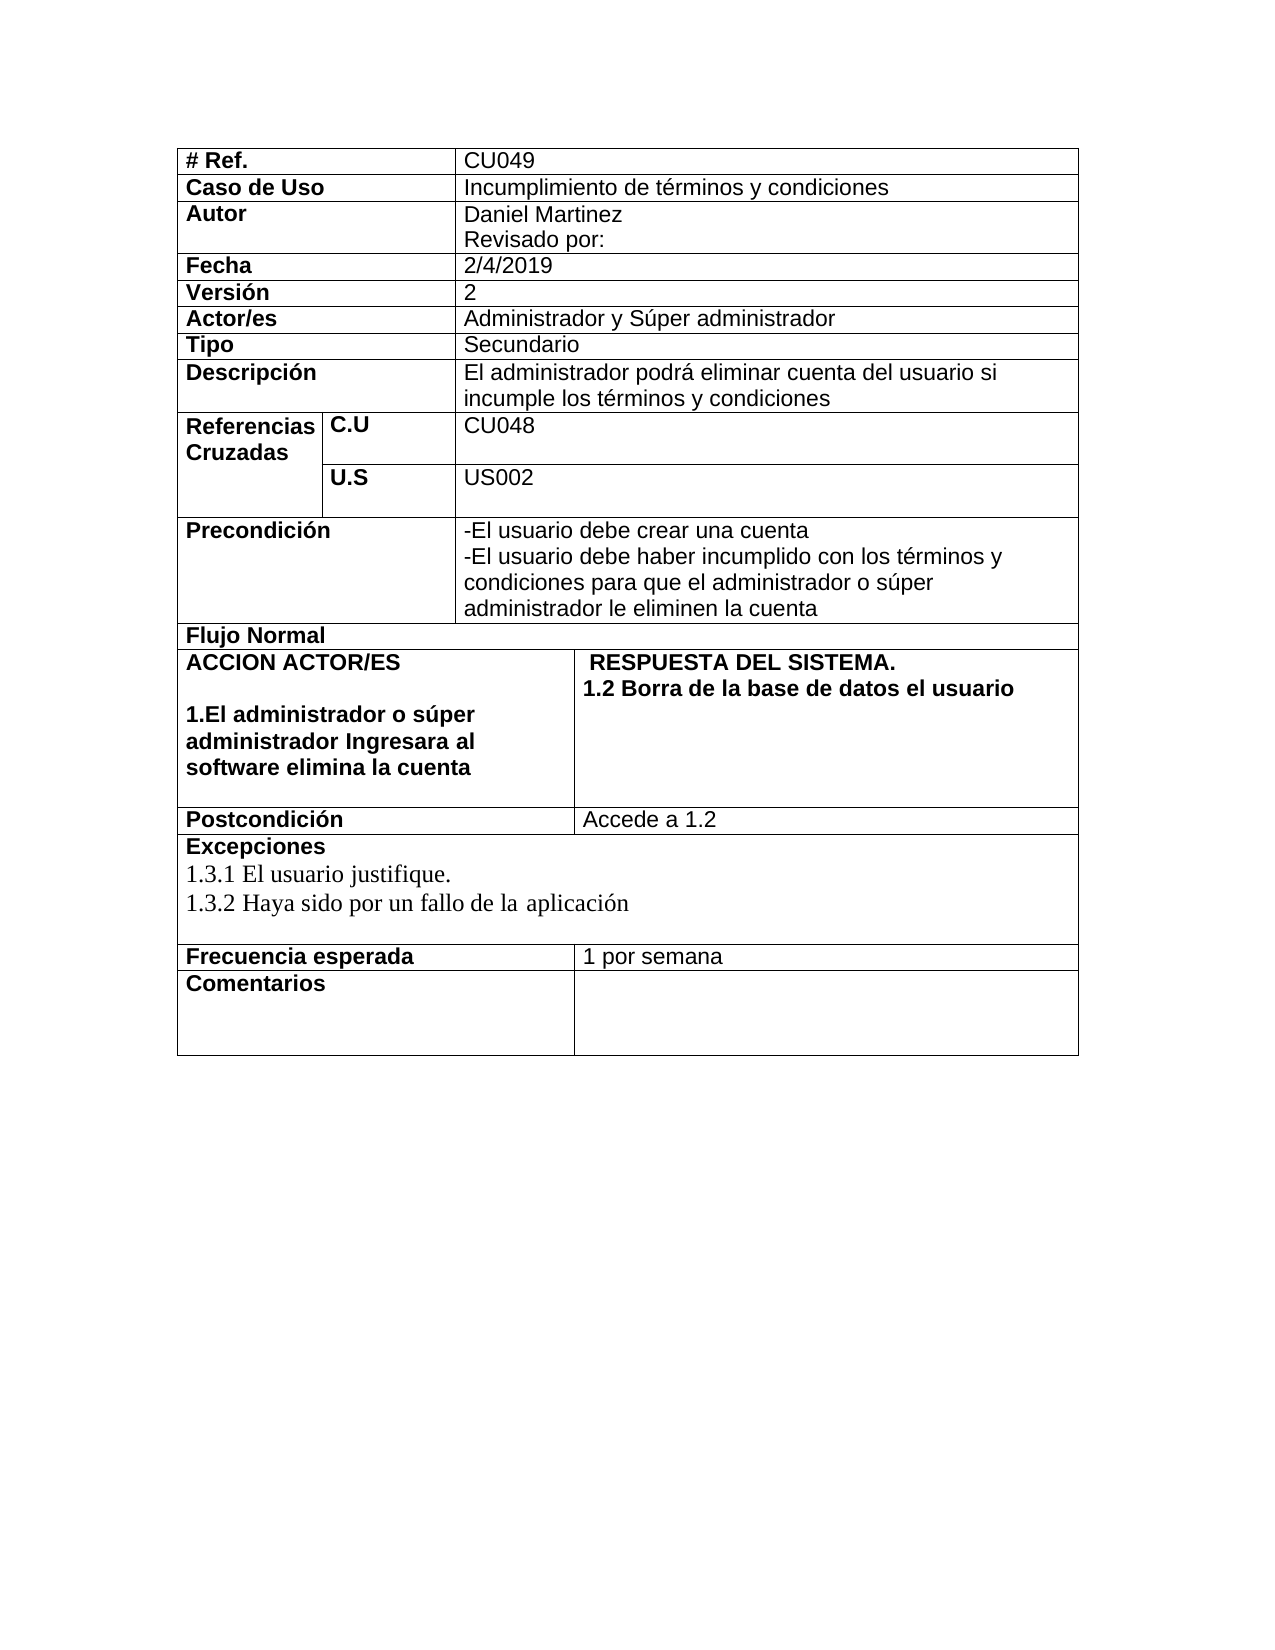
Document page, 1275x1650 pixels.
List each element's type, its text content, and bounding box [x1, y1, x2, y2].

table_cell RESPUESTA DEL SISTEMA. 1.2 Borra de la base de datos el usuario [575, 650, 1078, 807]
table_cell Accede a 1.2 [575, 808, 1078, 834]
table_cell Daniel Martinez Revisado por: [456, 202, 1078, 253]
table_cell Autor [178, 202, 455, 253]
table_cell U.S [323, 465, 455, 517]
table_cell US002 [456, 465, 1078, 517]
table_cell Flujo Normal [178, 624, 1078, 649]
table_cell 2 [456, 281, 1078, 306]
table_cell ACCION ACTOR/ES 1.El administrador o súper administrador Ingresara al software elimina la cuenta [178, 650, 574, 807]
table_cell Caso de Uso [178, 175, 455, 201]
table_cell Actor/es [178, 307, 455, 333]
table_cell Versión [178, 281, 455, 306]
table_cell Descripción [178, 360, 455, 412]
table_cell 1 por semana [575, 945, 1078, 970]
table_cell Postcondición [178, 808, 574, 834]
table_cell Administrador y Súper administrador [456, 307, 1078, 333]
table_cell C.U [323, 413, 455, 464]
table_cell Tipo [178, 334, 455, 358]
table_cell Fecha [178, 254, 455, 280]
table_cell El administrador podrá eliminar cuenta del usuario si incumple los términos y condiciones [456, 360, 1078, 412]
table_cell 2/4/2019 [456, 254, 1078, 280]
table_cell Secundario [456, 334, 1078, 358]
table_cell Referencias Cruzadas [178, 413, 322, 517]
table_cell Comentarios [178, 971, 574, 1055]
table_cell Incumplimiento de términos y condiciones [456, 175, 1078, 201]
table_header # Ref. [178, 149, 455, 174]
table_cell Precondición [178, 518, 455, 623]
table_cell -El usuario debe crear una cuenta -El usuario debe haber incumplido con los términos y condiciones para que el administrador o súper administrador le eliminen la cuenta [456, 518, 1078, 623]
table_cell CU048 [456, 413, 1078, 464]
table_cell Frecuencia esperada [178, 945, 574, 970]
table_header CU049 [456, 149, 1078, 174]
table_cell Excepciones El usuario justifique. Haya sido por un fallo de la aplicación [178, 835, 1078, 943]
table_cell [575, 971, 1078, 1055]
